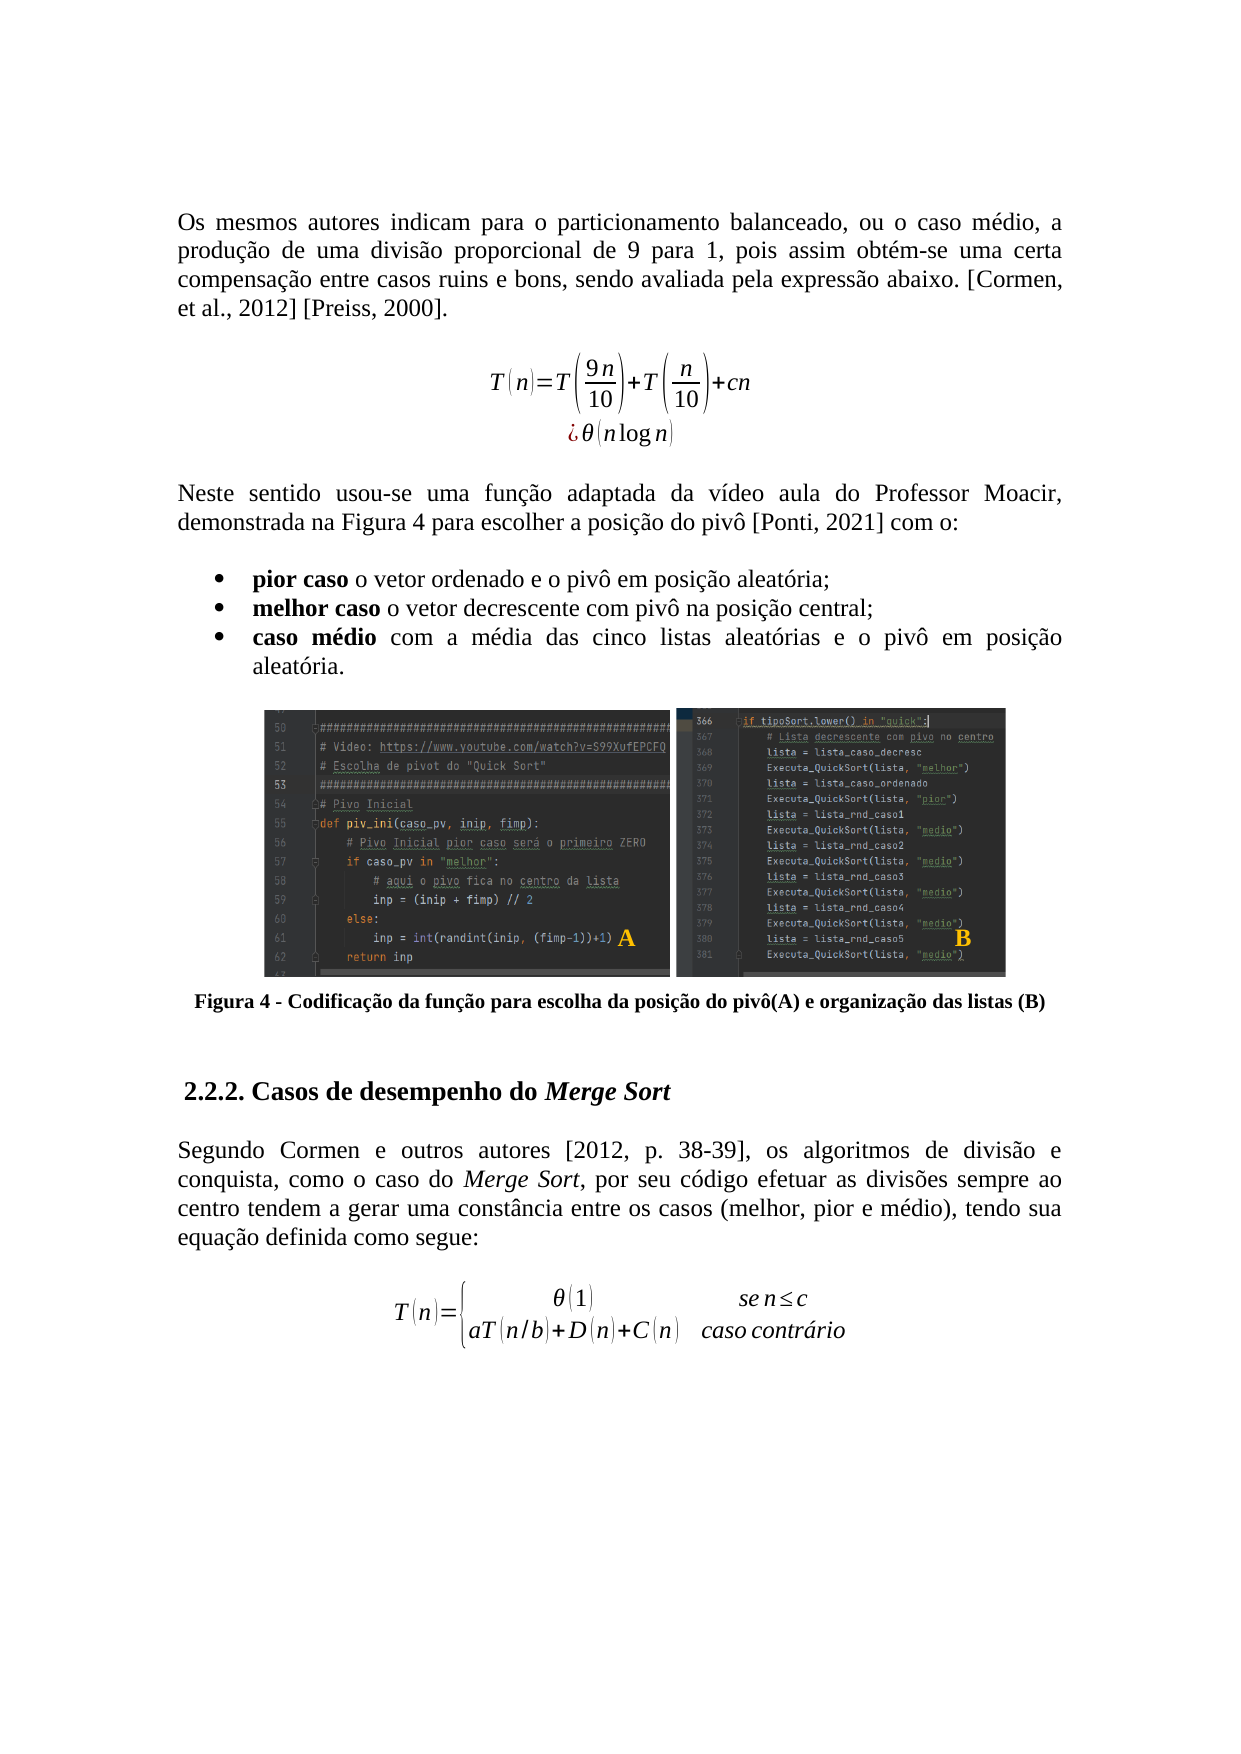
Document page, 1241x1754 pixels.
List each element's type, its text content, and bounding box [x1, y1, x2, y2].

list pior caso o vetor ordenado e o pivô em posição aleatória; [215, 564, 1063, 593]
picture [676, 708, 1006, 977]
picture [264, 710, 670, 977]
list caso médio com a média das cinco listas aleatórias e o pivô em posição aleatória. [215, 622, 1063, 679]
text Os mesmos autores indicam para o particionamento balanceado, ou o caso médio, a produção de uma divisão proporcional de 9 para 1, pois assim obtém-se uma certa compensação entre casos ruins e bons, sendo avaliada pela expressão abaixo. [Cormen, et al., 2012] [Preiss, 2000]. [177, 207, 1063, 322]
subtitle Casos de desempenho do Merge Sort [184, 1075, 1063, 1106]
list melhor caso o vetor decrescente com pivô na posição central; [215, 593, 1063, 622]
text Figura 4 - Codificação da função para escolha da posição do pivô(A) e organização das listas (B) [177, 989, 1063, 1013]
text Segundo Cormen e outros autores [2012, p. 38-39], os algoritmos de divisão e conquista, como o caso do Merge Sort, por seu código efetuar as divisões sempre ao centro tendem a gerar uma constância entre os casos (melhor, pior e médio), tendo sua equação definida como segue: [177, 1135, 1063, 1250]
text Neste sentido usou-se uma função adaptada da vídeo aula do Professor Moacir, demonstrada na Figura 4 para escolher a posição do pivô [Ponti, 2021] com o: [177, 478, 1063, 535]
